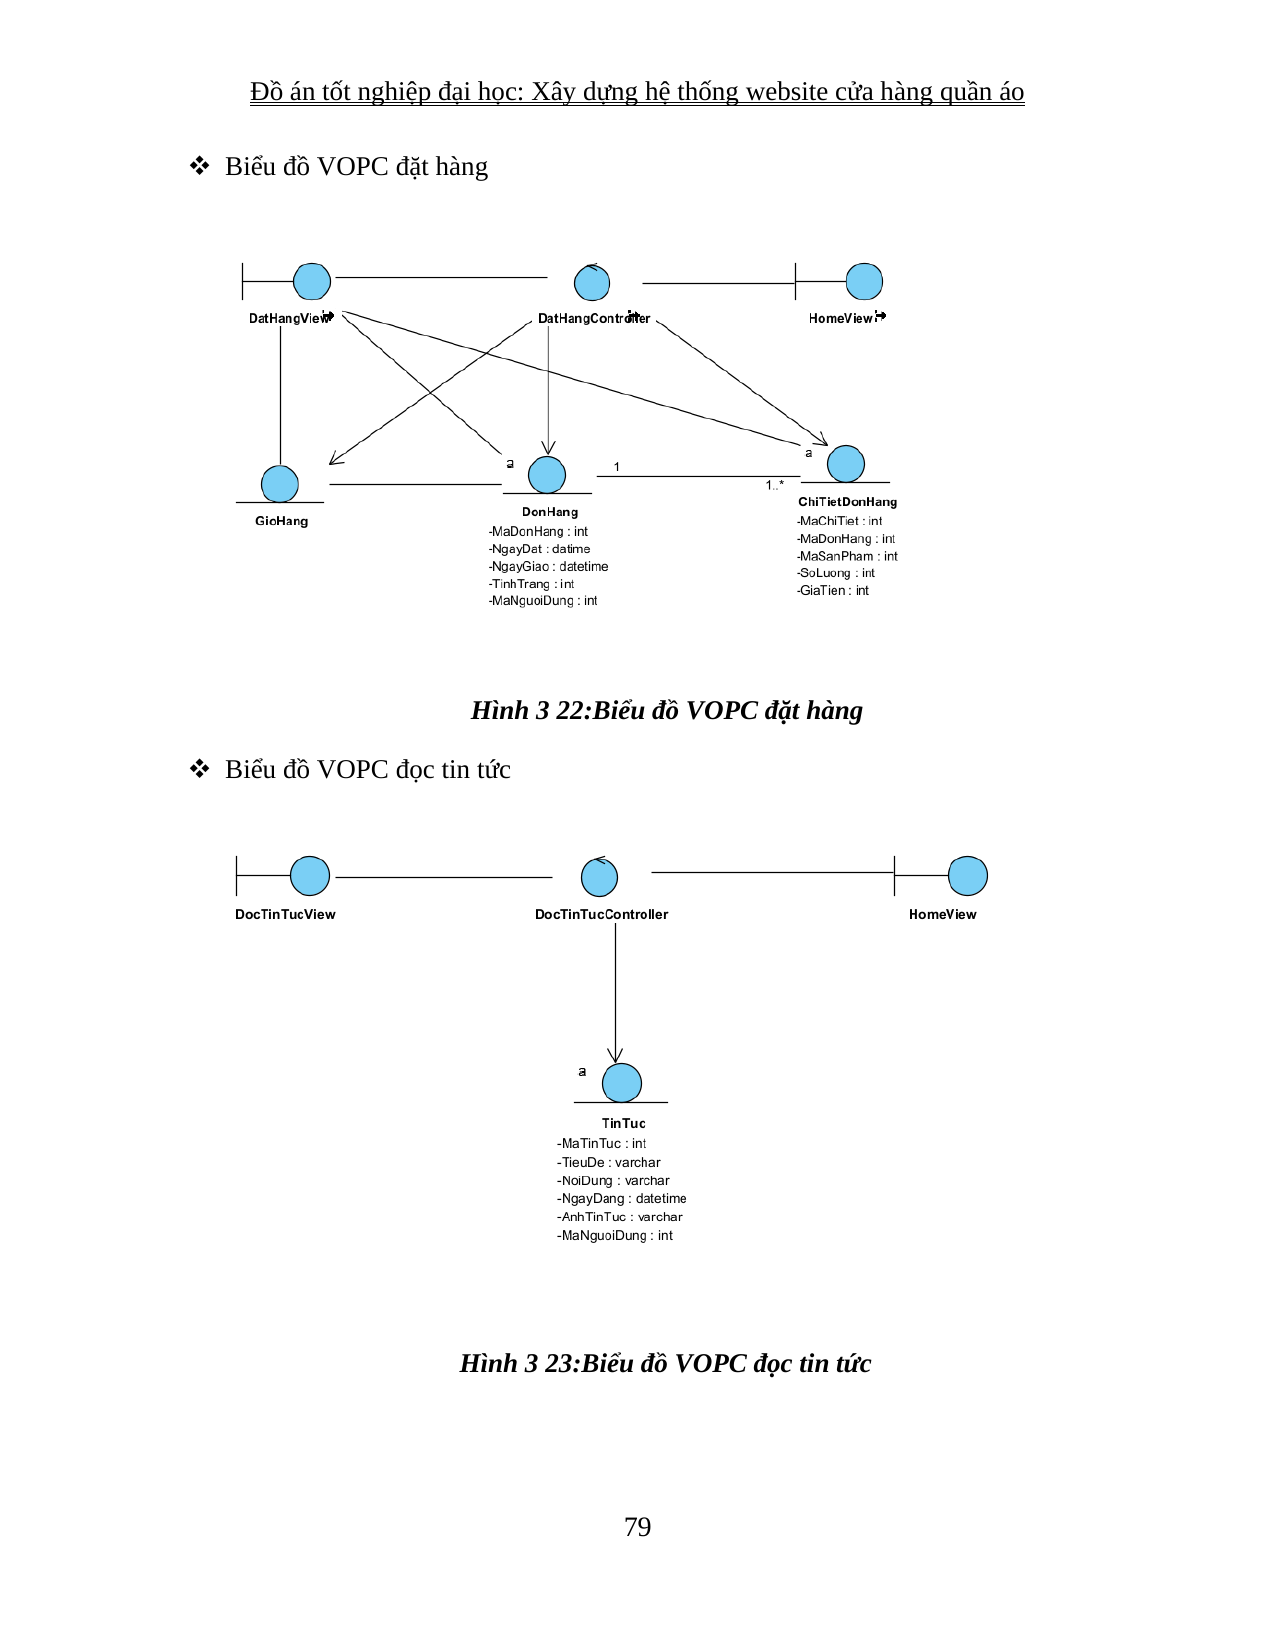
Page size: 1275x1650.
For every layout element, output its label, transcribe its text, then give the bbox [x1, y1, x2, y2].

list Biểu đồ VOPC đặt hàng [187, 150, 1125, 181]
picture [187, 821, 1103, 1296]
picture [180, 217, 1095, 643]
list Biểu đồ VOPC đọc tin tức [187, 753, 1125, 784]
